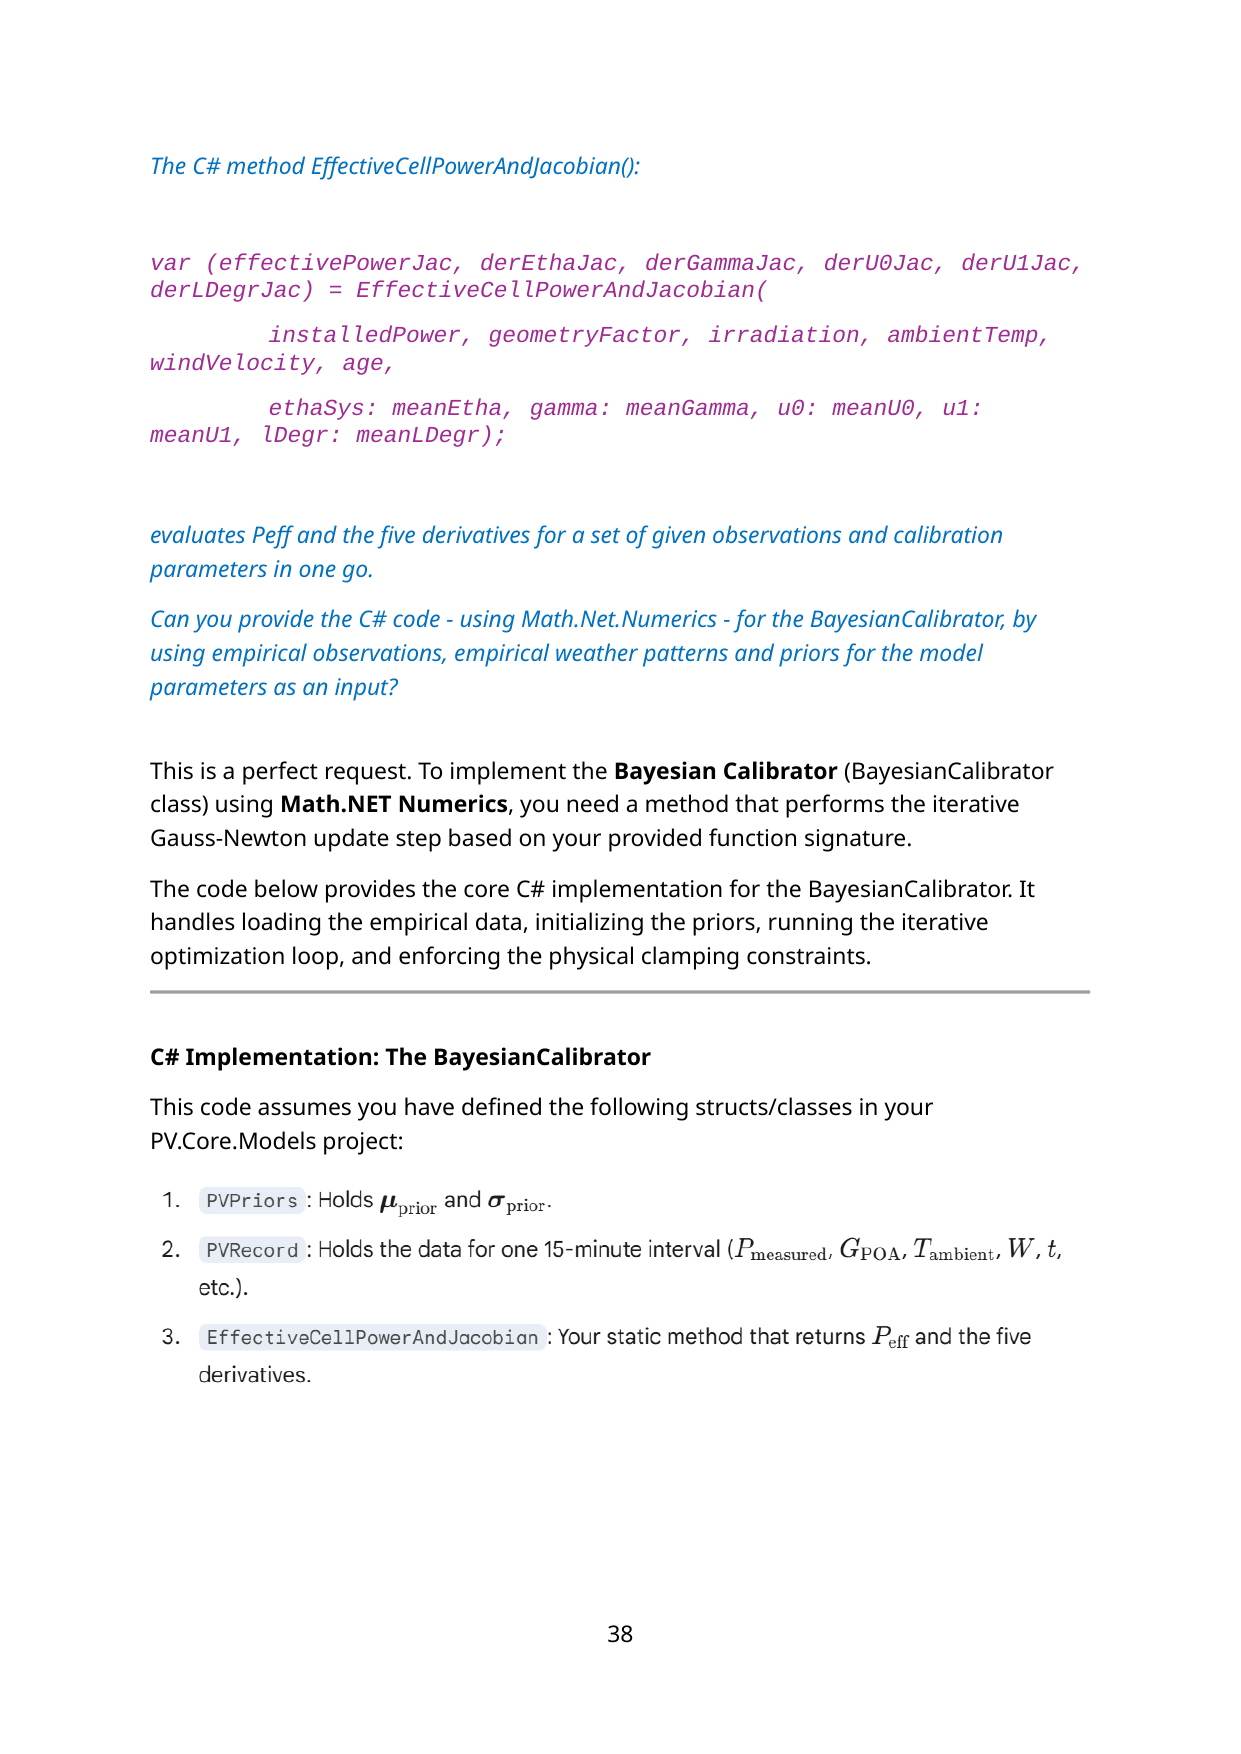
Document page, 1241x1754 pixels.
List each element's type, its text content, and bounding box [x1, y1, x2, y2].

text The C# method EffectiveCellPowerAndJacobian(): [150, 150, 1090, 181]
text The code below provides the core C# implementation for the BayesianCalibrator. It handles loading the empirical data, initializing the priors, running the iterative optimization loop, and enforcing the physical clamping constraints. [150, 872, 1090, 971]
text C# Implementation: The BayesianCalibrator [150, 1041, 1090, 1072]
text This is a perfect request. To implement the Bayesian Calibrator (BayesianCalibrator class) using Math.NET Numerics, you need a method that performs the iterative Gauss-Newton update step based on your provided function signature. [150, 721, 1090, 853]
text evaluates Peff and the five derivatives for a set of given observations and calibration parameters in one go. [150, 519, 1090, 584]
text var (effectivePowerJac, derEthaJac, derGammaJac, derU0Jac, derU1Jac, derLDegrJac) = EffectiveCellPowerAndJacobian( [150, 251, 1090, 305]
text ethaSys: meanEtha, gamma: meanGamma, u0: meanU0, u1: meanU1, lDegr: meanLDegr); [150, 396, 1090, 450]
text installedPower, geometryFactor, irradiation, ambientTemp, windVelocity, age, [150, 323, 1090, 377]
text This code assumes you have defined the following structs/classes in your PV.Core.Models project: [150, 1091, 1090, 1156]
picture [150, 1175, 1091, 1402]
text Can you provide the C# code - using Math.Net.Numerics - for the BayesianCalibrator, by using empirical observations, empirical weather patterns and priors for the model parameters as an input? [150, 603, 1090, 702]
